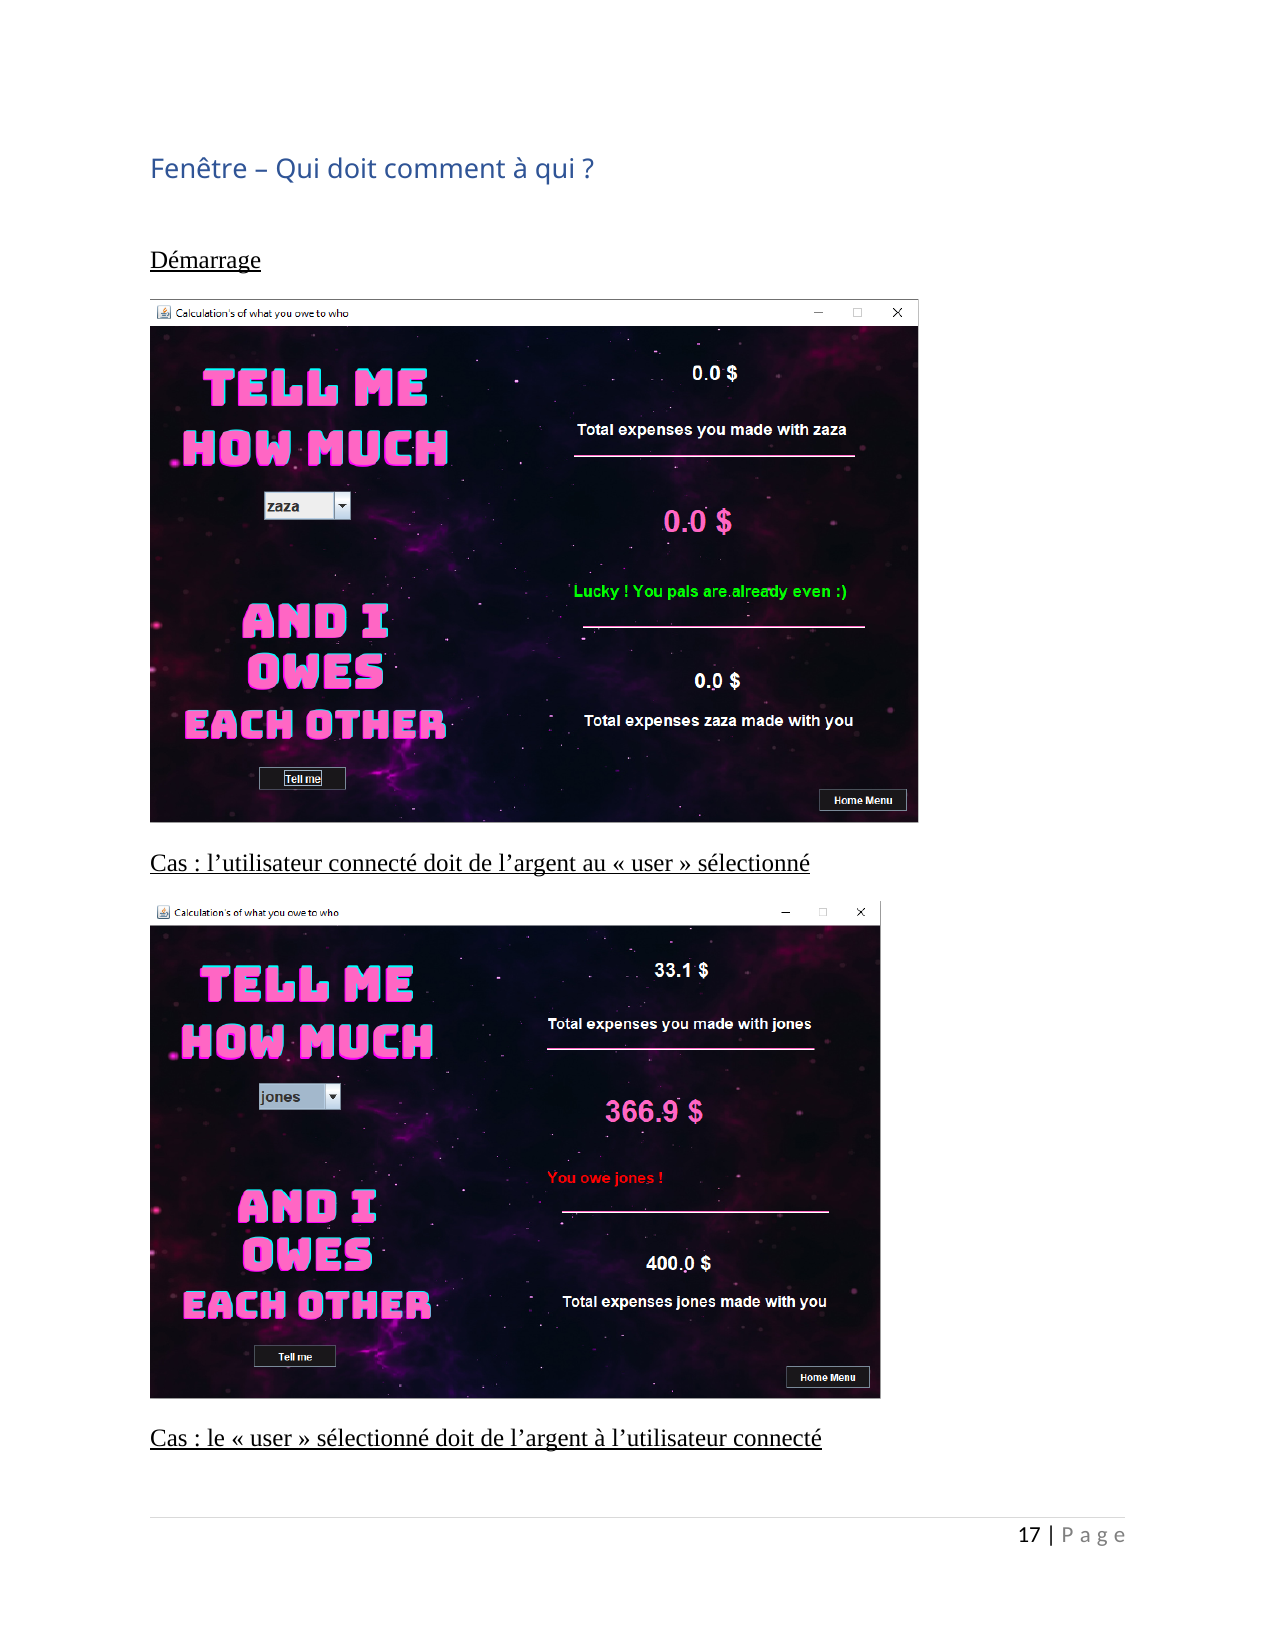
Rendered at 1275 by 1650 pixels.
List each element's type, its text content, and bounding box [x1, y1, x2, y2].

text Cas : le « user » sélectionné doit de l’argent à l’utilisateur connecté [150, 1423, 1125, 1452]
text Cas : l’utilisateur connecté doit de l’argent au « user » sélectionné [150, 848, 1125, 877]
subtitle Fenêtre – Qui doit comment à qui ? [150, 150, 1125, 187]
text Démarrage [150, 245, 1125, 274]
picture [150, 901, 881, 1399]
picture [150, 299, 919, 823]
